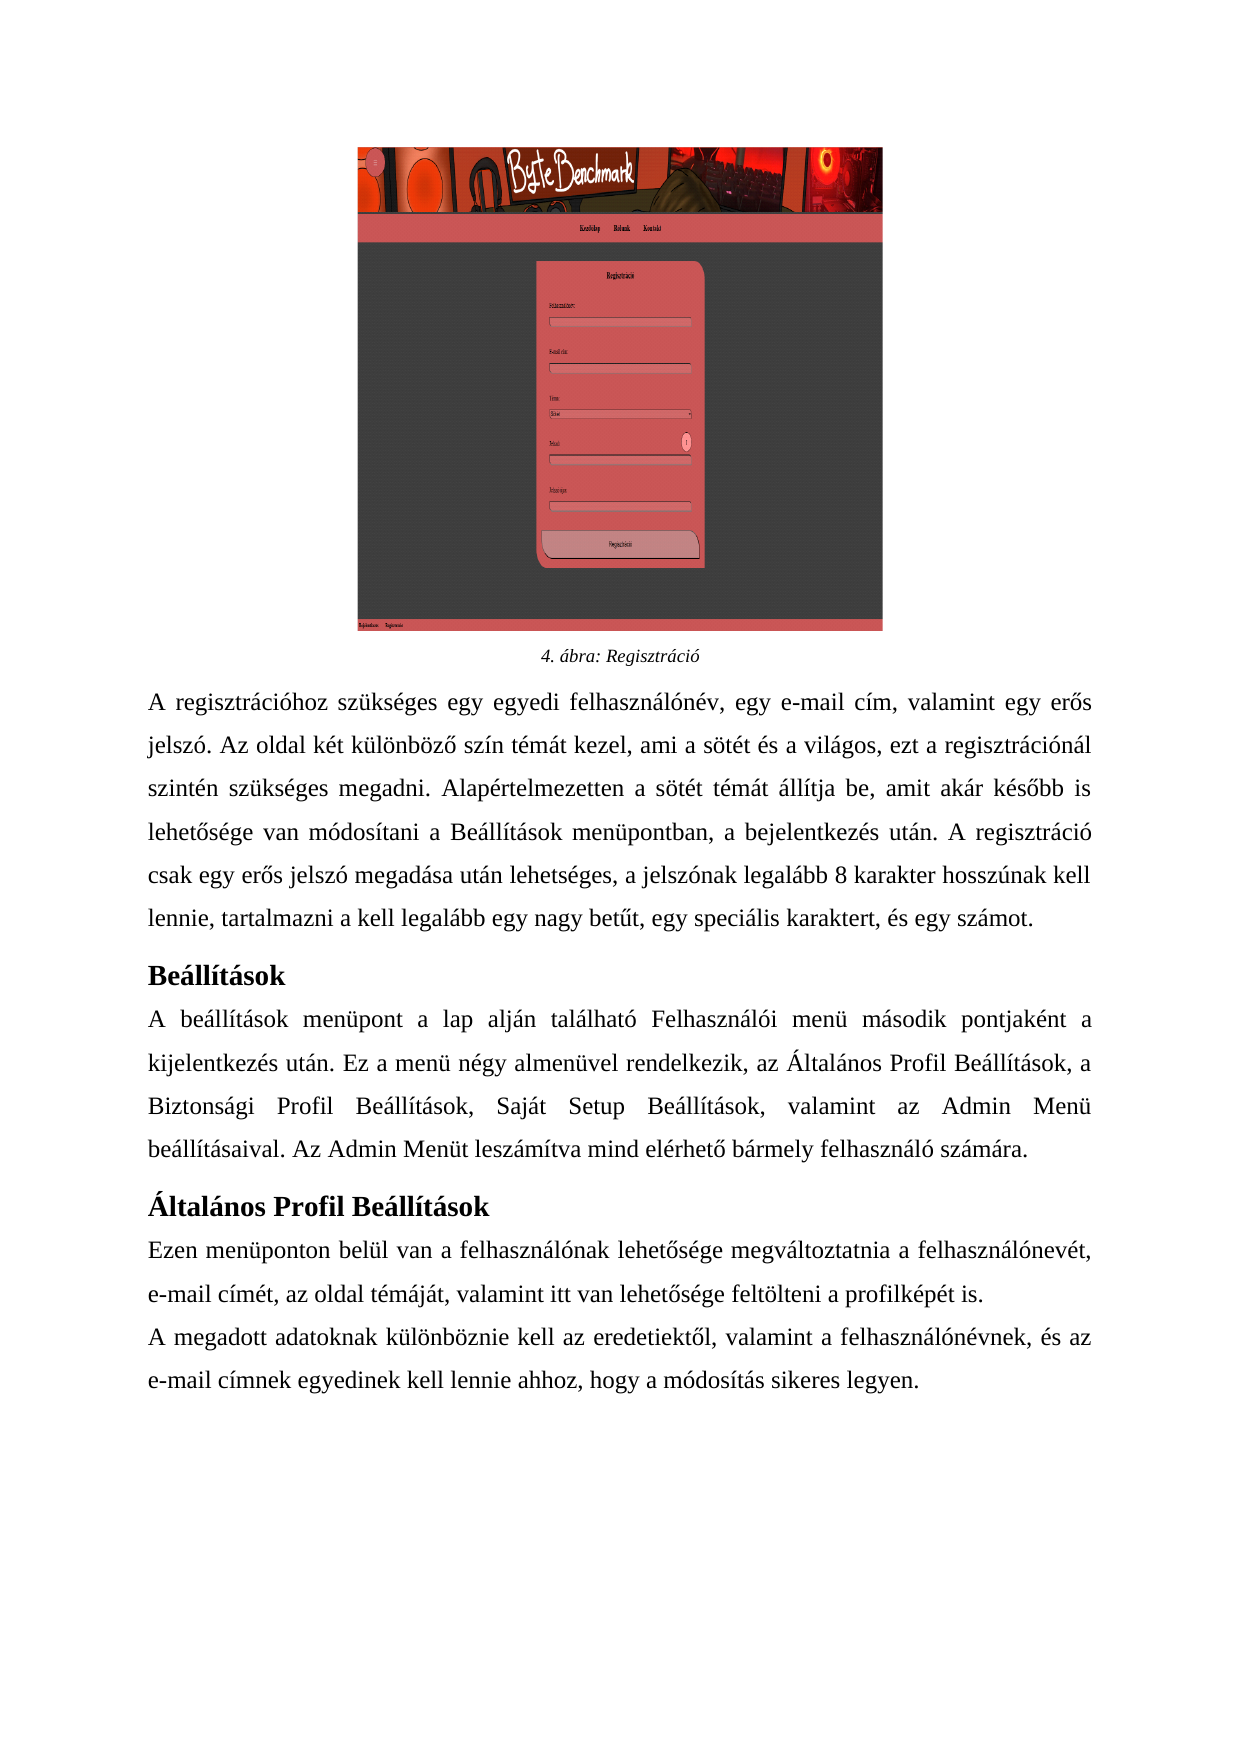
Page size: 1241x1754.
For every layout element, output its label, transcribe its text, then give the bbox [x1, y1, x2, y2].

picture [357, 147, 883, 631]
subtitle Beállítások [148, 958, 1093, 992]
text A regisztrációhoz szükséges egy egyedi felhasználónév, egy e-mail cím, valamint egy erős jelszó. Az oldal két különböző szín témát kezel, ami a sötét és a világos, ezt a regisztrációnál szintén szükséges megadni. Alapértelmezetten a sötét témát állítja be, amit akár később is lehetősége van módosítani a Beállítások menüpontban, a bejelentkezés után. A regisztráció csak egy erős jelszó megadása után lehetséges, a jelszónak legalább 8 karakter hosszúnak kell lennie, tartalmazni a kell legalább egy nagy betűt, egy speciális karaktert, és egy számot. [148, 687, 1093, 932]
text A megadott adatoknak különböznie kell az eredetiektől, valamint a felhasználónévnek, és az e-mail címnek egyedinek kell lennie ahhoz, hogy a módosítás sikeres legyen. [148, 1322, 1093, 1394]
subtitle Általános Profil Beállítások [148, 1189, 1093, 1223]
text Ezen menüponton belül van a felhasználónak lehetősége megváltoztatnia a felhasználónevét, e-mail címét, az oldal témáját, valamint itt van lehetősége feltölteni a profilképét is. [148, 1236, 1093, 1307]
text A beállítások menüpont a lap alján található Felhasználói menü második pontjaként a kijelentkezés után. Ez a menü négy almenüvel rendelkezik, az Általános Profil Beállítások, a Biztonsági Profil Beállítások, Saját Setup Beállítások, valamint az Admin Menü beállításaival. Az Admin Menüt leszámítva mind elérhető bármely felhasználó számára. [148, 1004, 1093, 1163]
